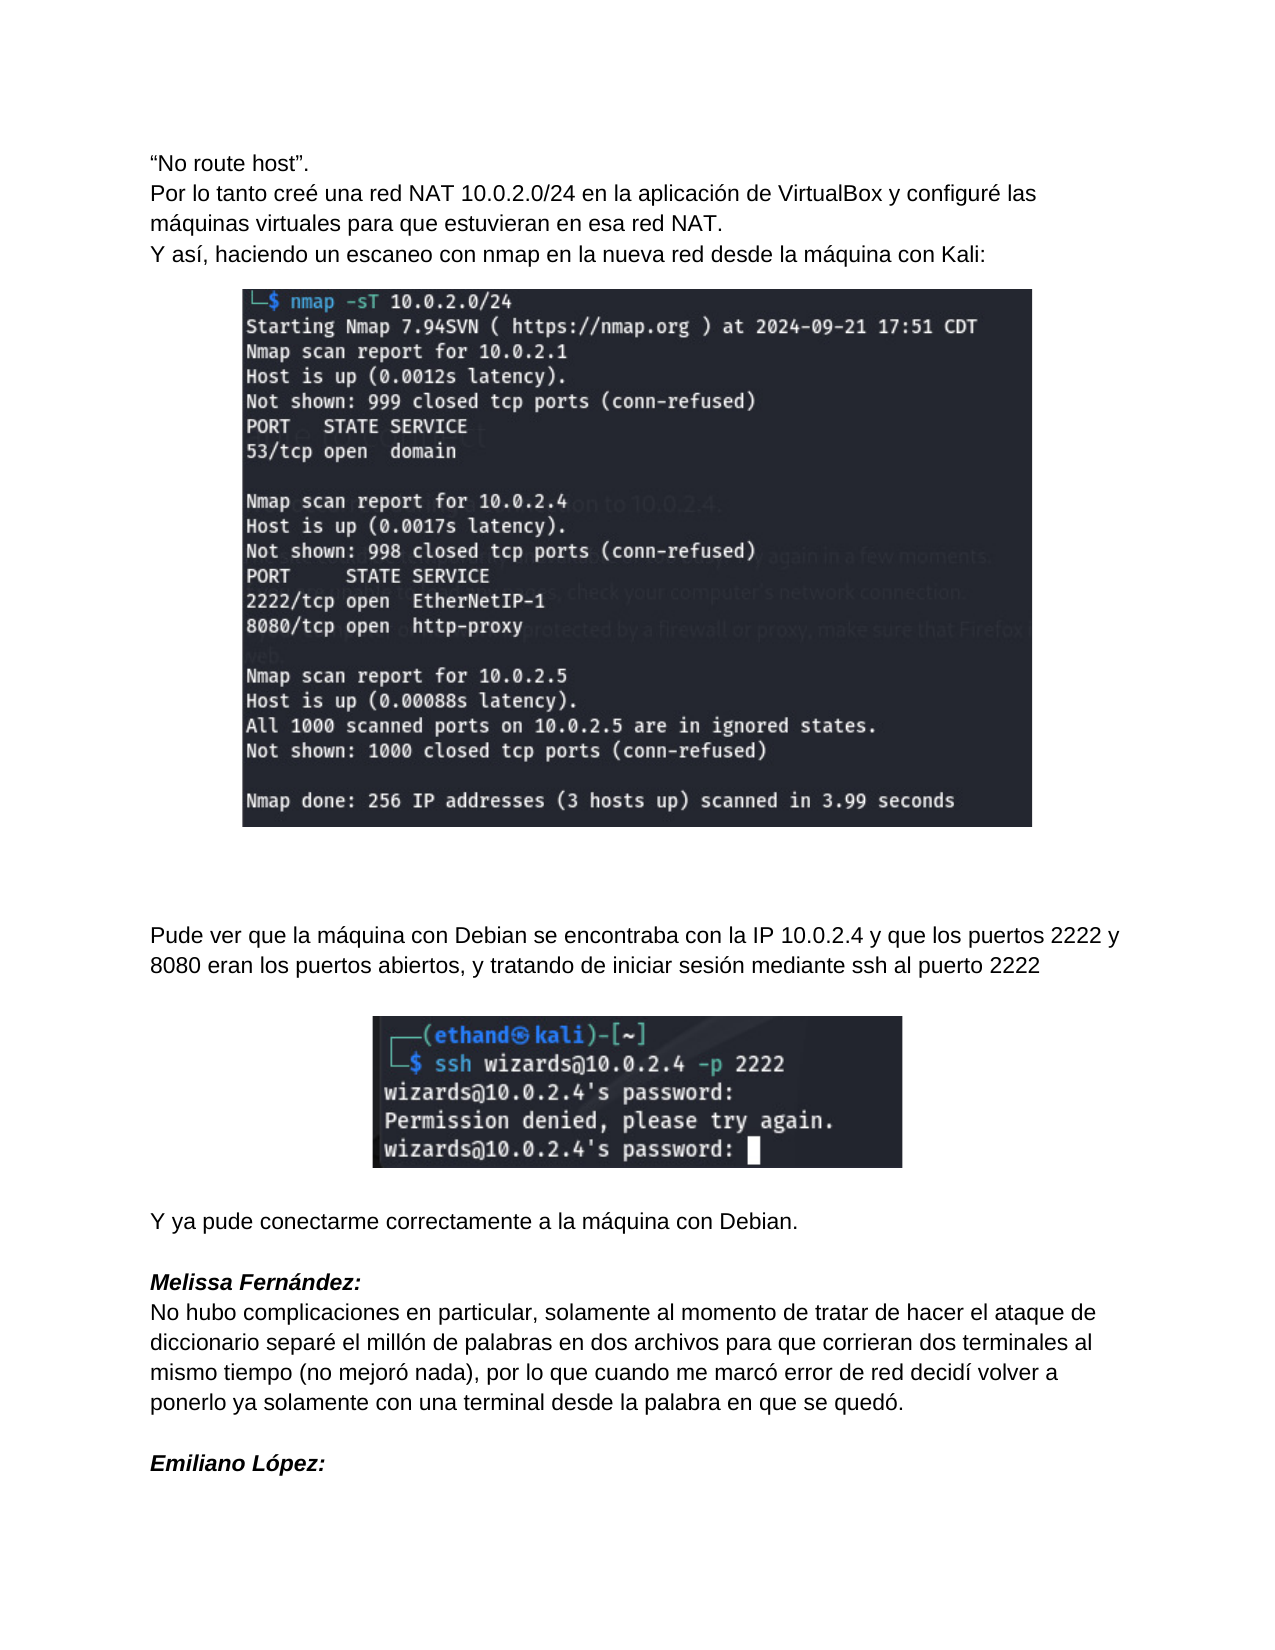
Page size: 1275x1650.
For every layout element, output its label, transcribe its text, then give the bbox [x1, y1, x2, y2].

text Y ya pude conectarme correctamente a la máquina con Debian. [150, 1208, 1125, 1234]
text No hubo complicaciones en particular, solamente al momento de tratar de hacer el ataque de diccionario separé el millón de palabras en dos archivos para que corrieran dos terminales al mismo tiempo (no mejoró nada), por lo que cuando me marcó error de red decidí volver a ponerlo ya solamente con una terminal desde la palabra en que se quedó. [150, 1299, 1125, 1416]
picture [242, 289, 1033, 827]
text Emiliano López: [150, 1450, 1125, 1476]
text Melissa Fernández: [150, 1268, 1125, 1295]
text Pude ver que la máquina con Debian se encontraba con la IP 10.0.2.4 y que los puertos 2222 y 8080 eran los puertos abiertos, y tratando de iniciar sesión mediante ssh al puerto 2222 [150, 922, 1125, 979]
picture [372, 1016, 903, 1168]
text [150, 150, 1125, 267]
